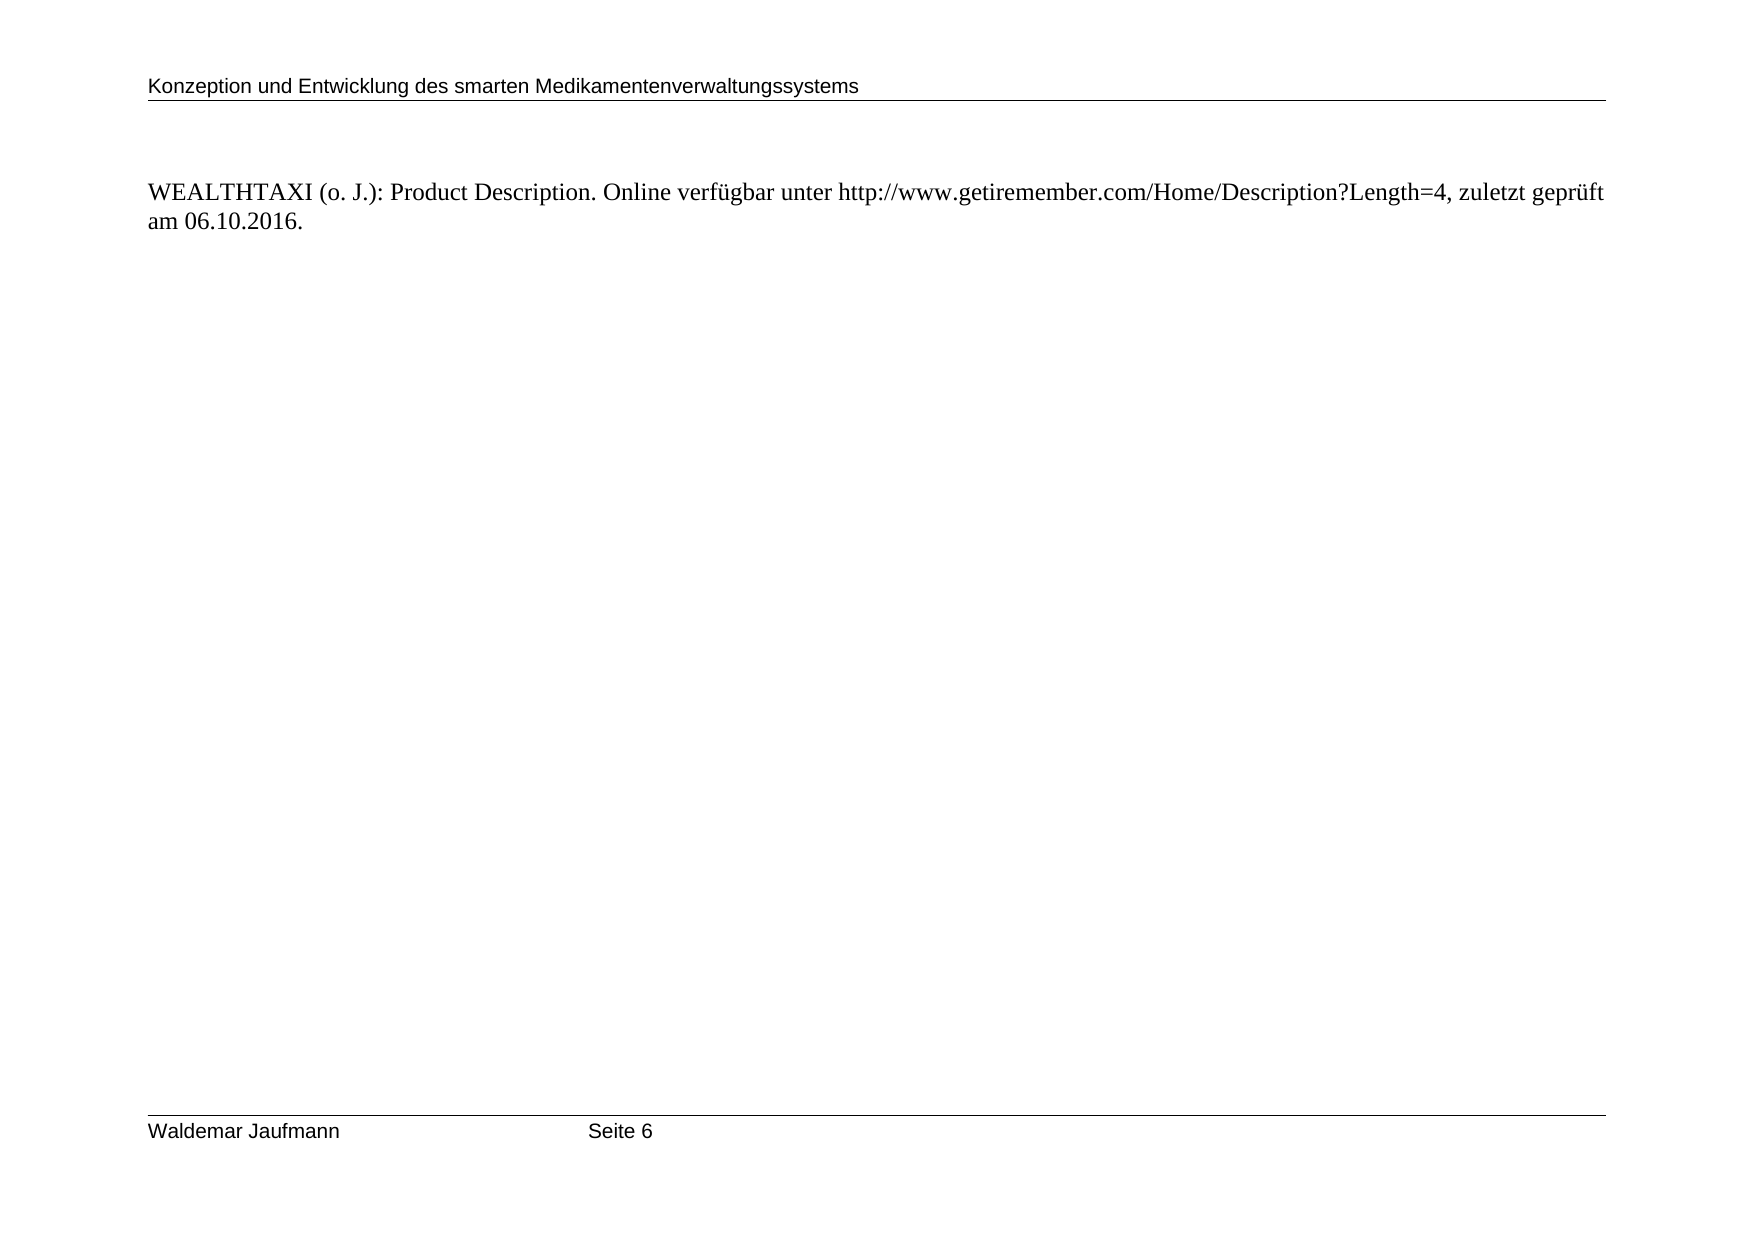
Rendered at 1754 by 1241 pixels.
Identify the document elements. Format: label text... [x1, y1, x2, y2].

text WEALTHTAXI (o. J.): Product Description. Online verfügbar unter http://www.getiremember.com/Home/Description?Length=4, zuletzt geprüft am 06.10.2016. [148, 177, 1606, 235]
